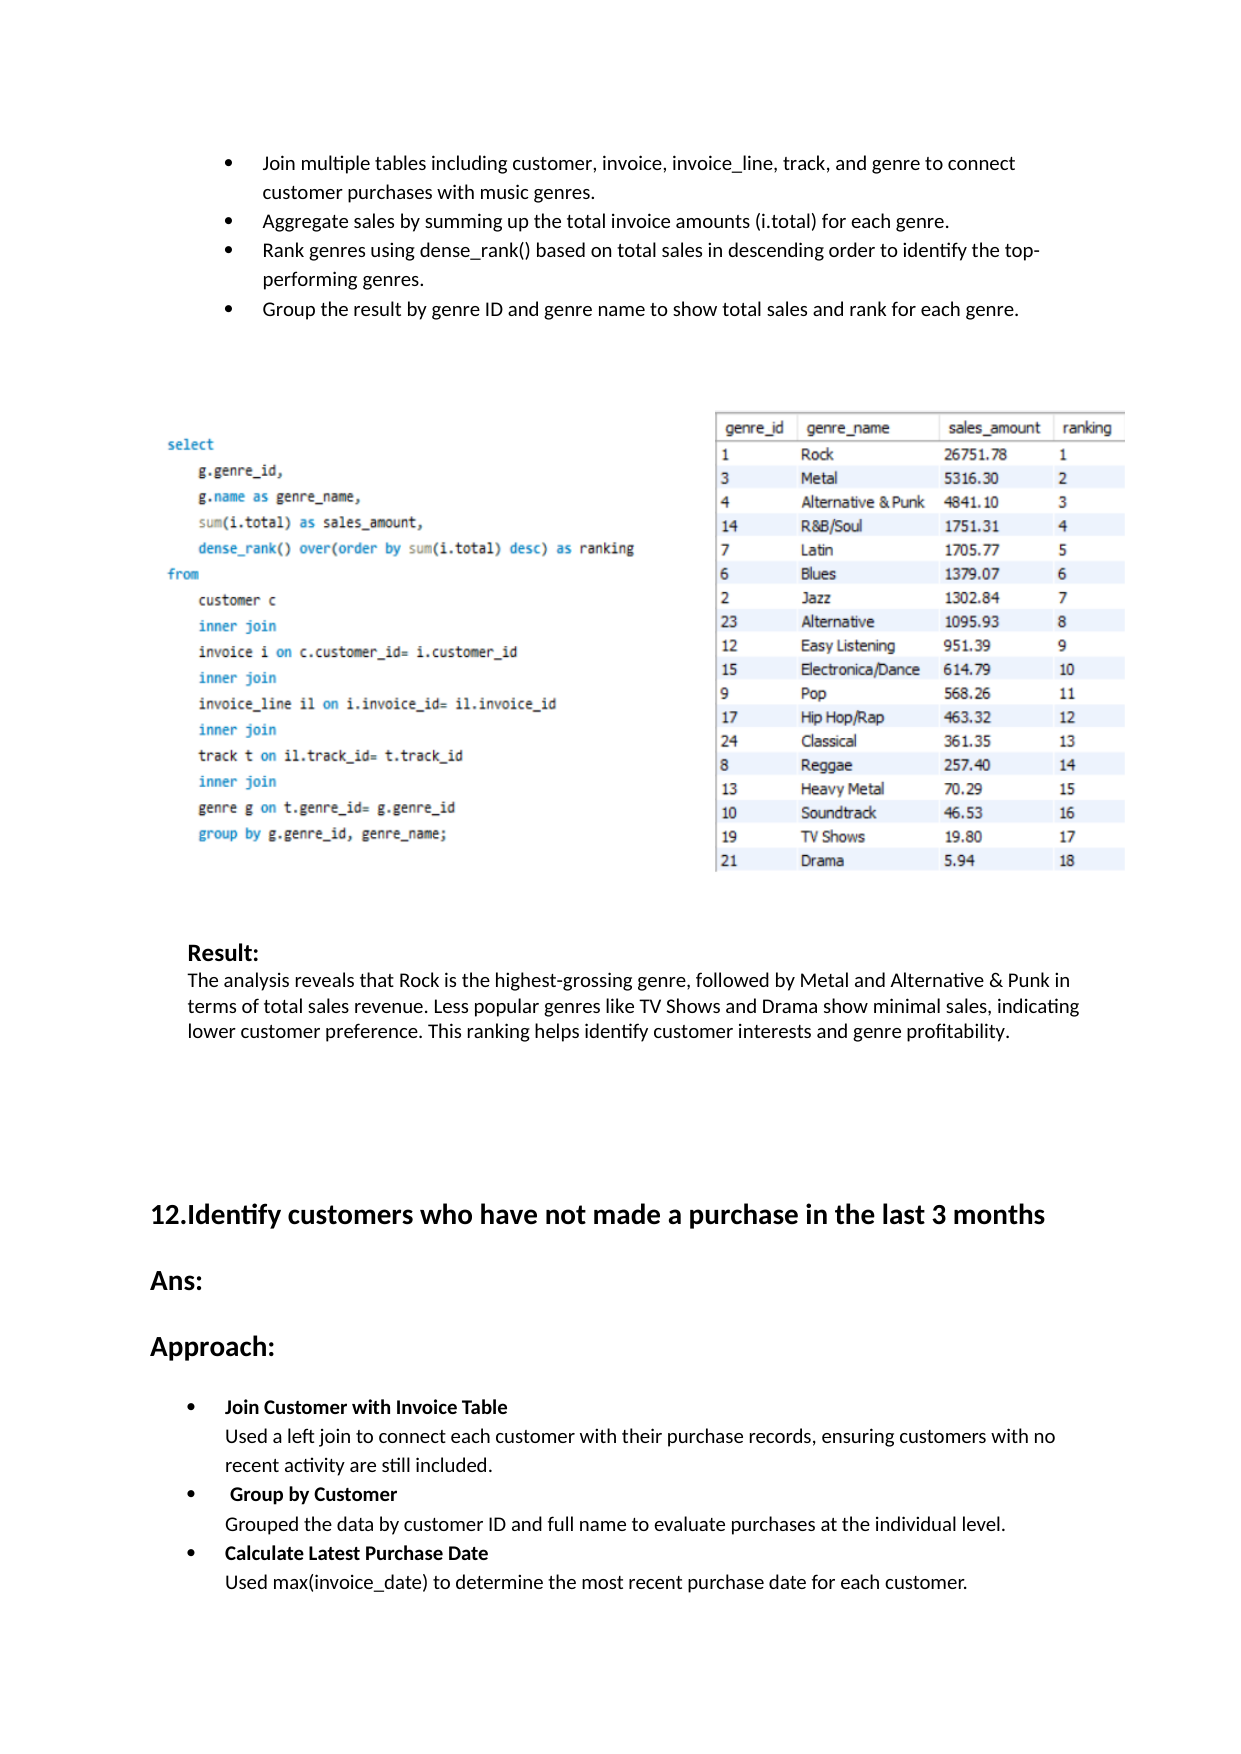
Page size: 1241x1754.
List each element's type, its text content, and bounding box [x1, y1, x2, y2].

picture [715, 410, 1125, 873]
text Result: [187, 937, 1090, 968]
text The analysis reveals that Rock is the highest-grossing genre, followed by Metal and Alternative & Punk in terms of total sales revenue. Less popular genres like TV Shows and Drama show minimal sales, indicating lower customer preference. This ranking helps identify customer interests and genre profitability. [187, 968, 1090, 1044]
list Group by Customer Grouped the data by customer ID and full name to evaluate purchases at the individual level. [187, 1482, 1090, 1536]
list Join multiple tables including customer, invoice, invoice_line, track, and genre to connect customer purchases with music genres. [225, 150, 1090, 204]
picture [150, 405, 686, 860]
list Group the result by genre ID and genre name to show total sales and rank for each genre. [225, 296, 1090, 321]
list Aggregate sales by summing up the total invoice amounts (i.total) for each genre. [225, 208, 1090, 234]
text Approach: [150, 1328, 1090, 1364]
text 12.Identify customers who have not made a purchase in the last 3 months [150, 1196, 1090, 1232]
list Calculate Latest Purchase Date Used max(invoice_date) to determine the most recent purchase date for each customer. [187, 1540, 1090, 1594]
list Join Customer with Invoice Table Used a left join to connect each customer with their purchase records, ensuring customers with no recent activity are still included. [187, 1394, 1090, 1478]
text Ans: [150, 1262, 1090, 1298]
list Rank genres using dense_rank() based on total sales in descending order to identify the top-performing genres. [225, 237, 1090, 292]
